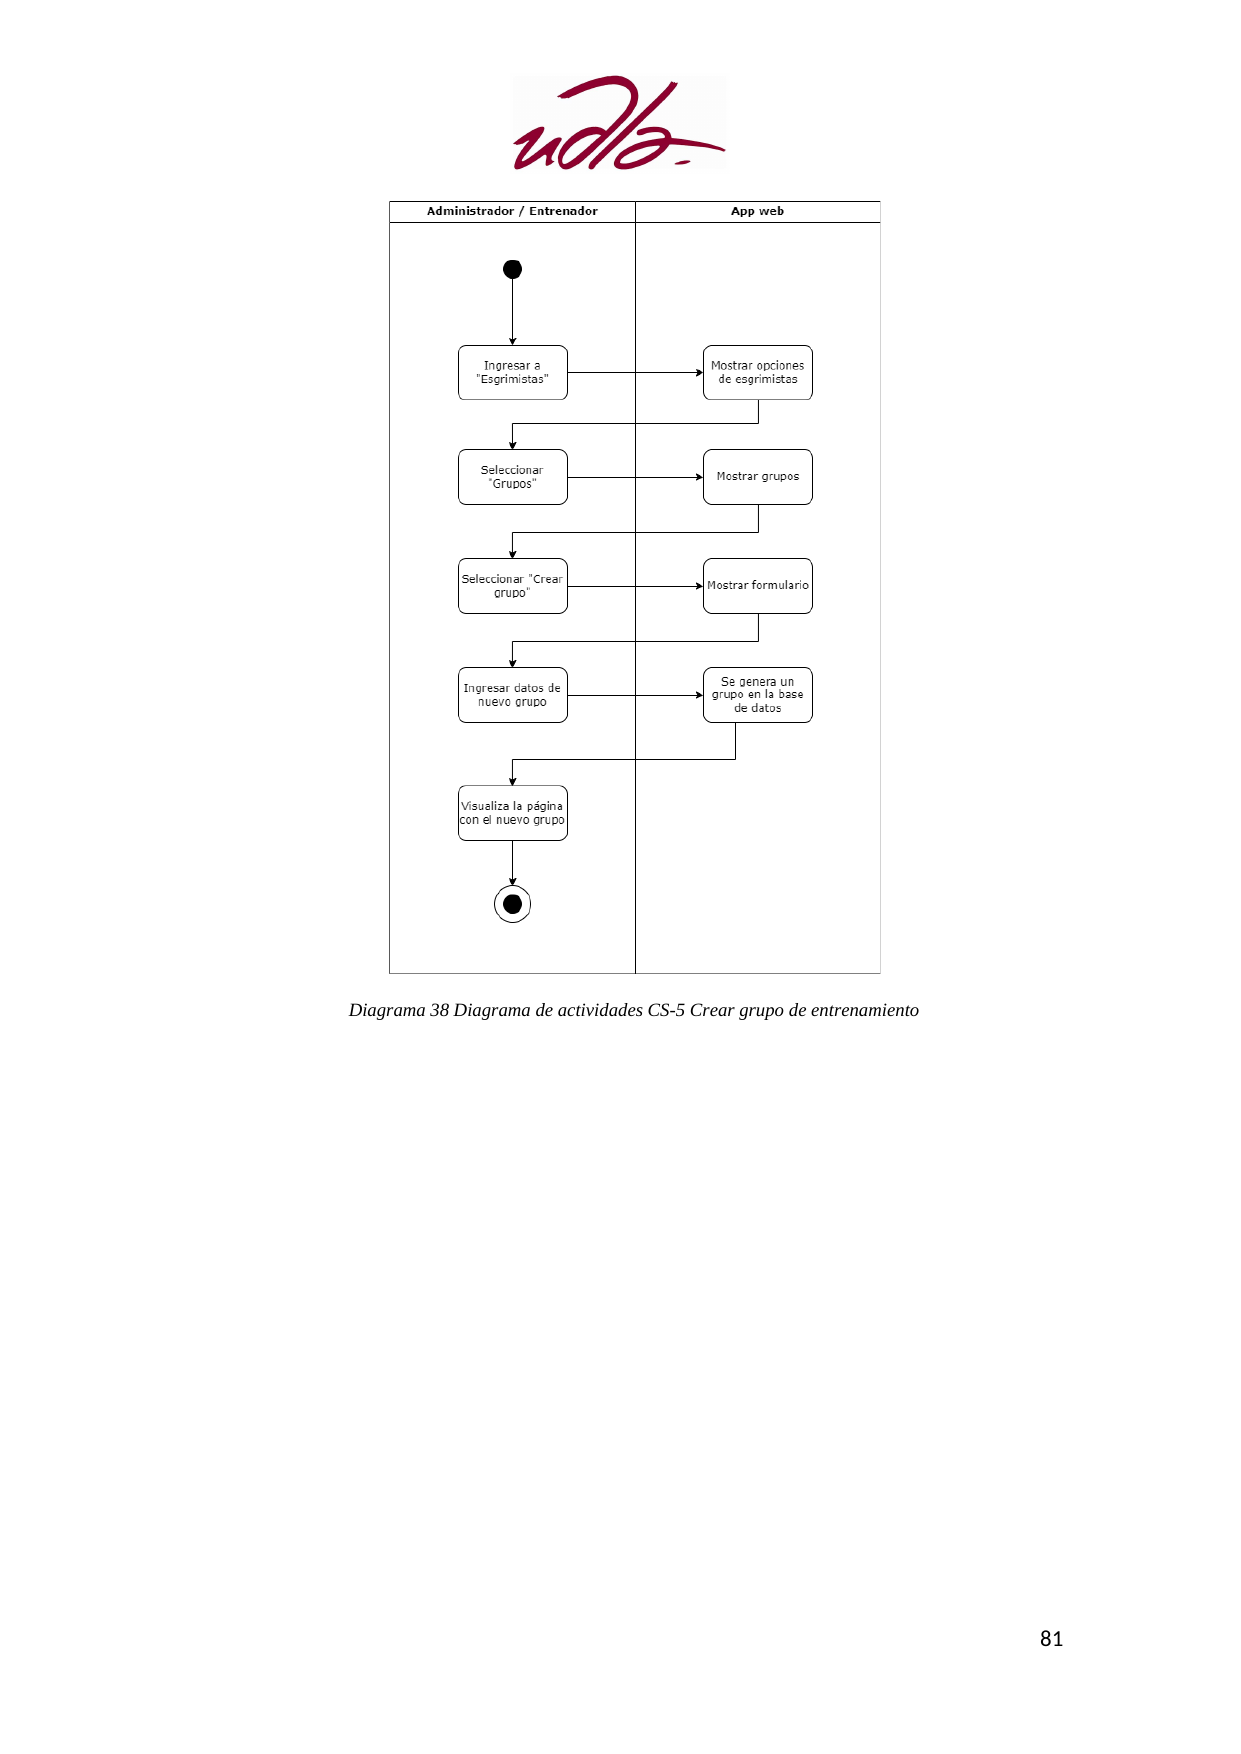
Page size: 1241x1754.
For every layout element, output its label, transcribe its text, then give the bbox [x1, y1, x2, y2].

picture [389, 201, 881, 974]
picture [509, 73, 731, 174]
text Diagrama 38 Diagrama de actividades CS-5 Crear grupo de entrenamiento [207, 999, 1063, 1021]
